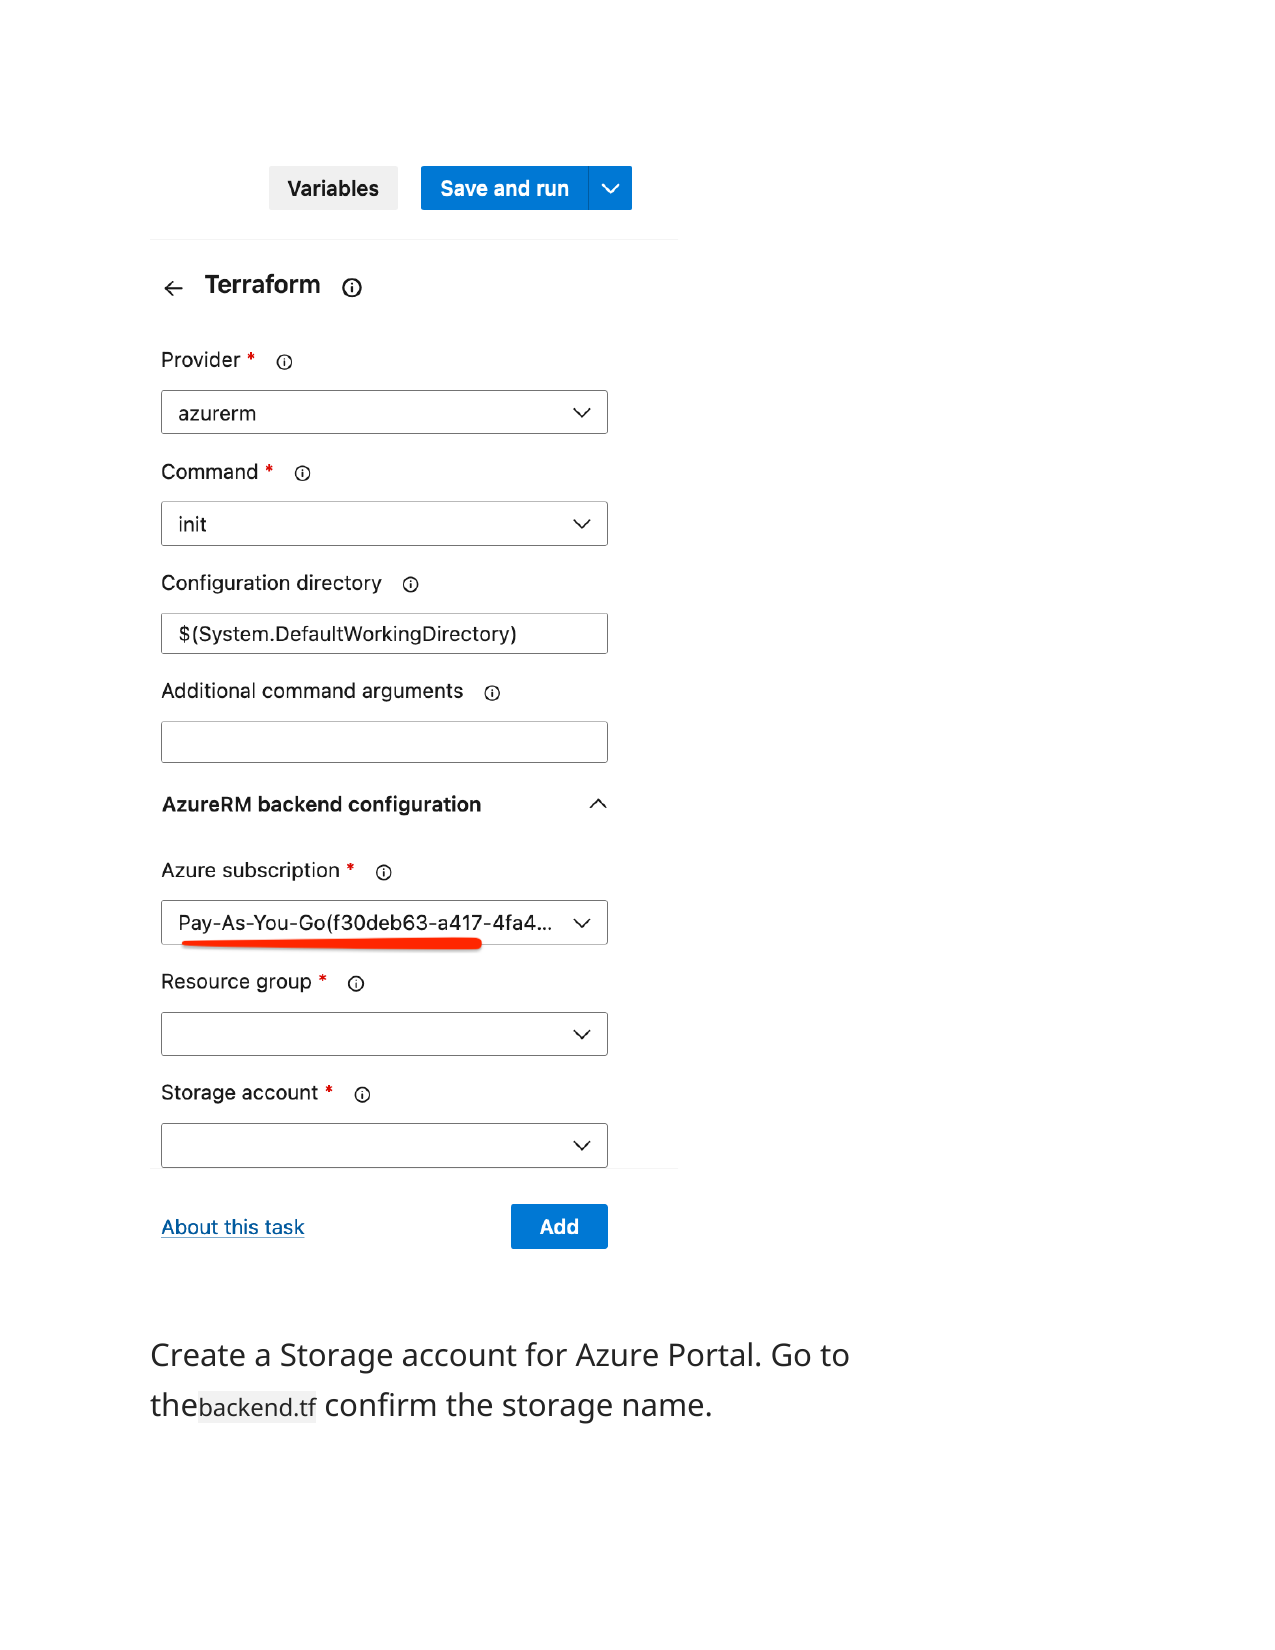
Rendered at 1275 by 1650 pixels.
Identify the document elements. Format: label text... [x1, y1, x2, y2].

text Create a Storage account for Azure Portal. Go to thebackend.tf confirm the storage name. [150, 1325, 1125, 1425]
picture [150, 150, 679, 1272]
